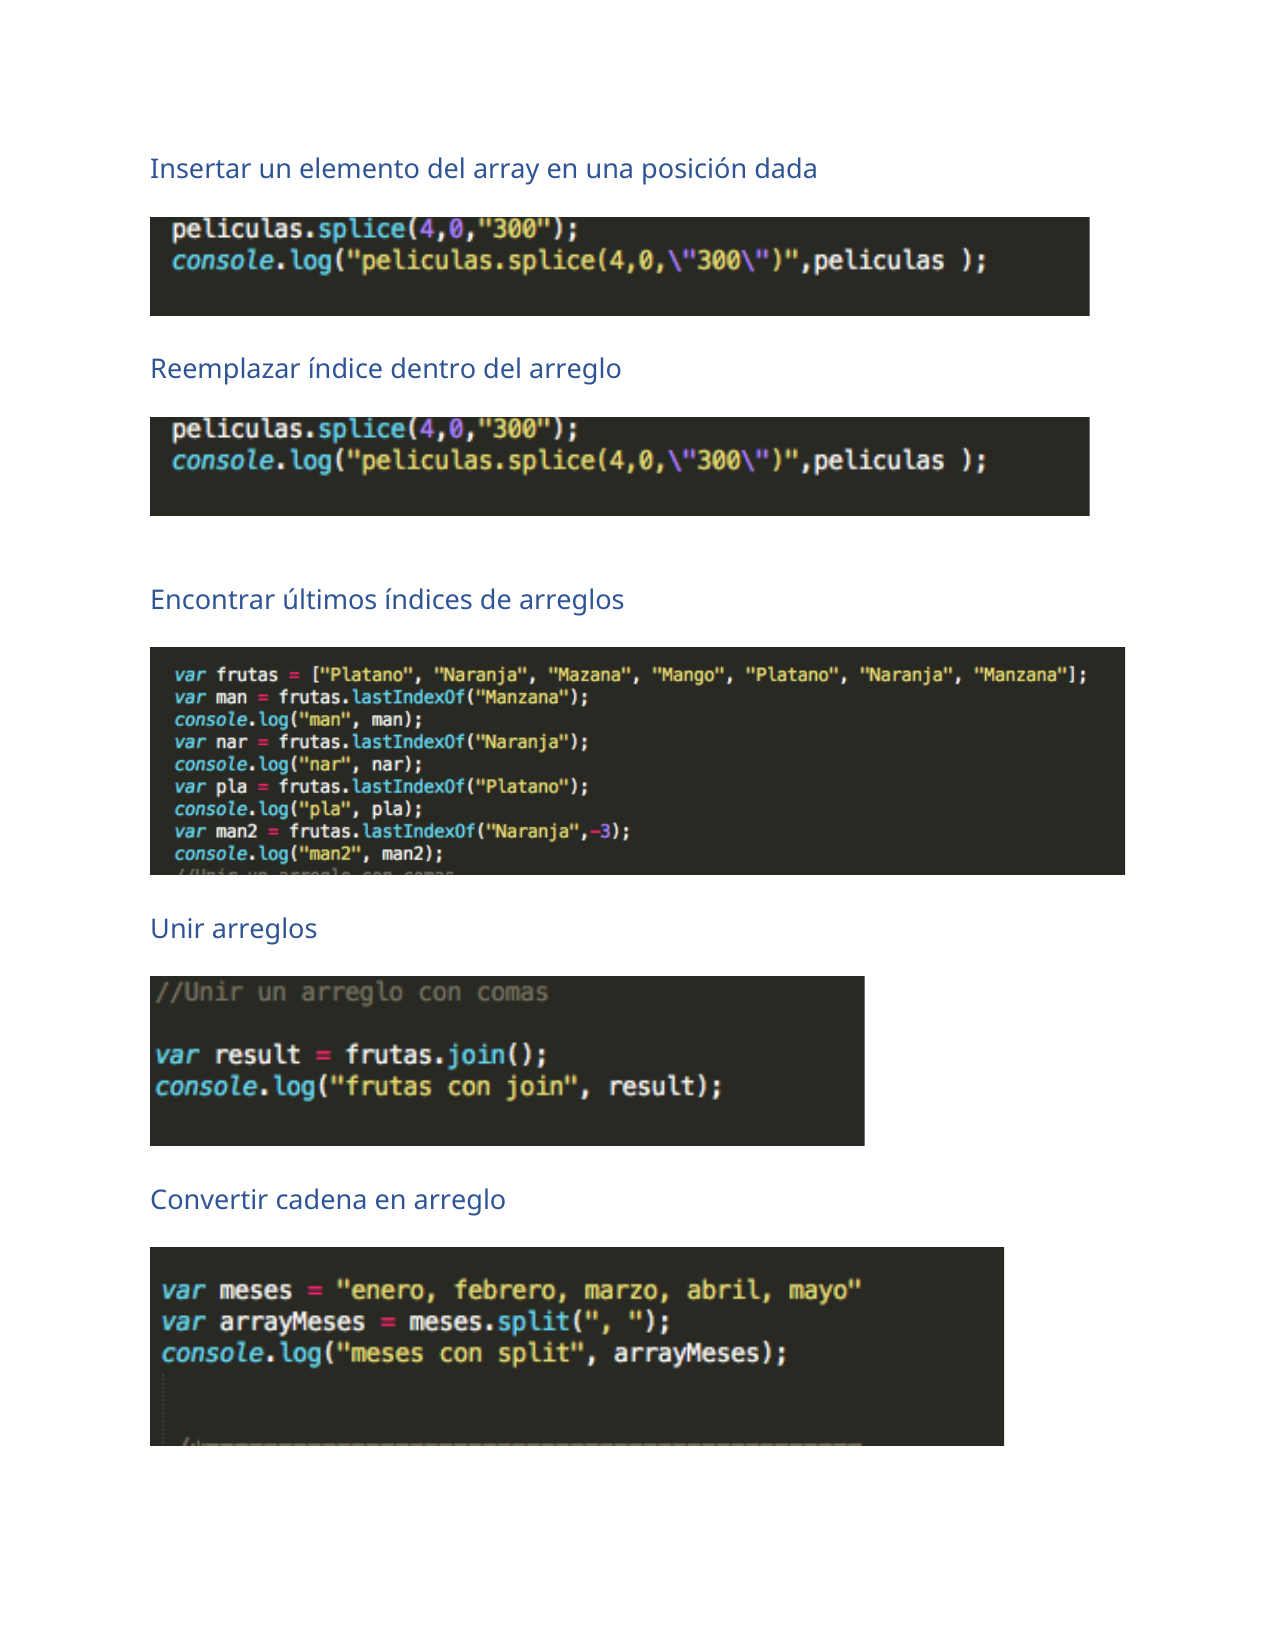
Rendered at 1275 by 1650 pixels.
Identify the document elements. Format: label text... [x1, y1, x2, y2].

subtitle Convertir cadena en arreglo [150, 1180, 1125, 1217]
picture [150, 417, 1090, 516]
subtitle Unir arreglos [150, 909, 1125, 946]
picture [150, 1247, 1005, 1446]
picture [150, 217, 1090, 316]
picture [150, 976, 865, 1146]
subtitle Reemplazar índice dentro del arreglo [150, 350, 1125, 387]
subtitle Encontrar últimos índices de arreglos [150, 581, 1125, 617]
subtitle Insertar un elemento del array en una posición dada [150, 150, 1125, 187]
picture [150, 647, 1125, 875]
